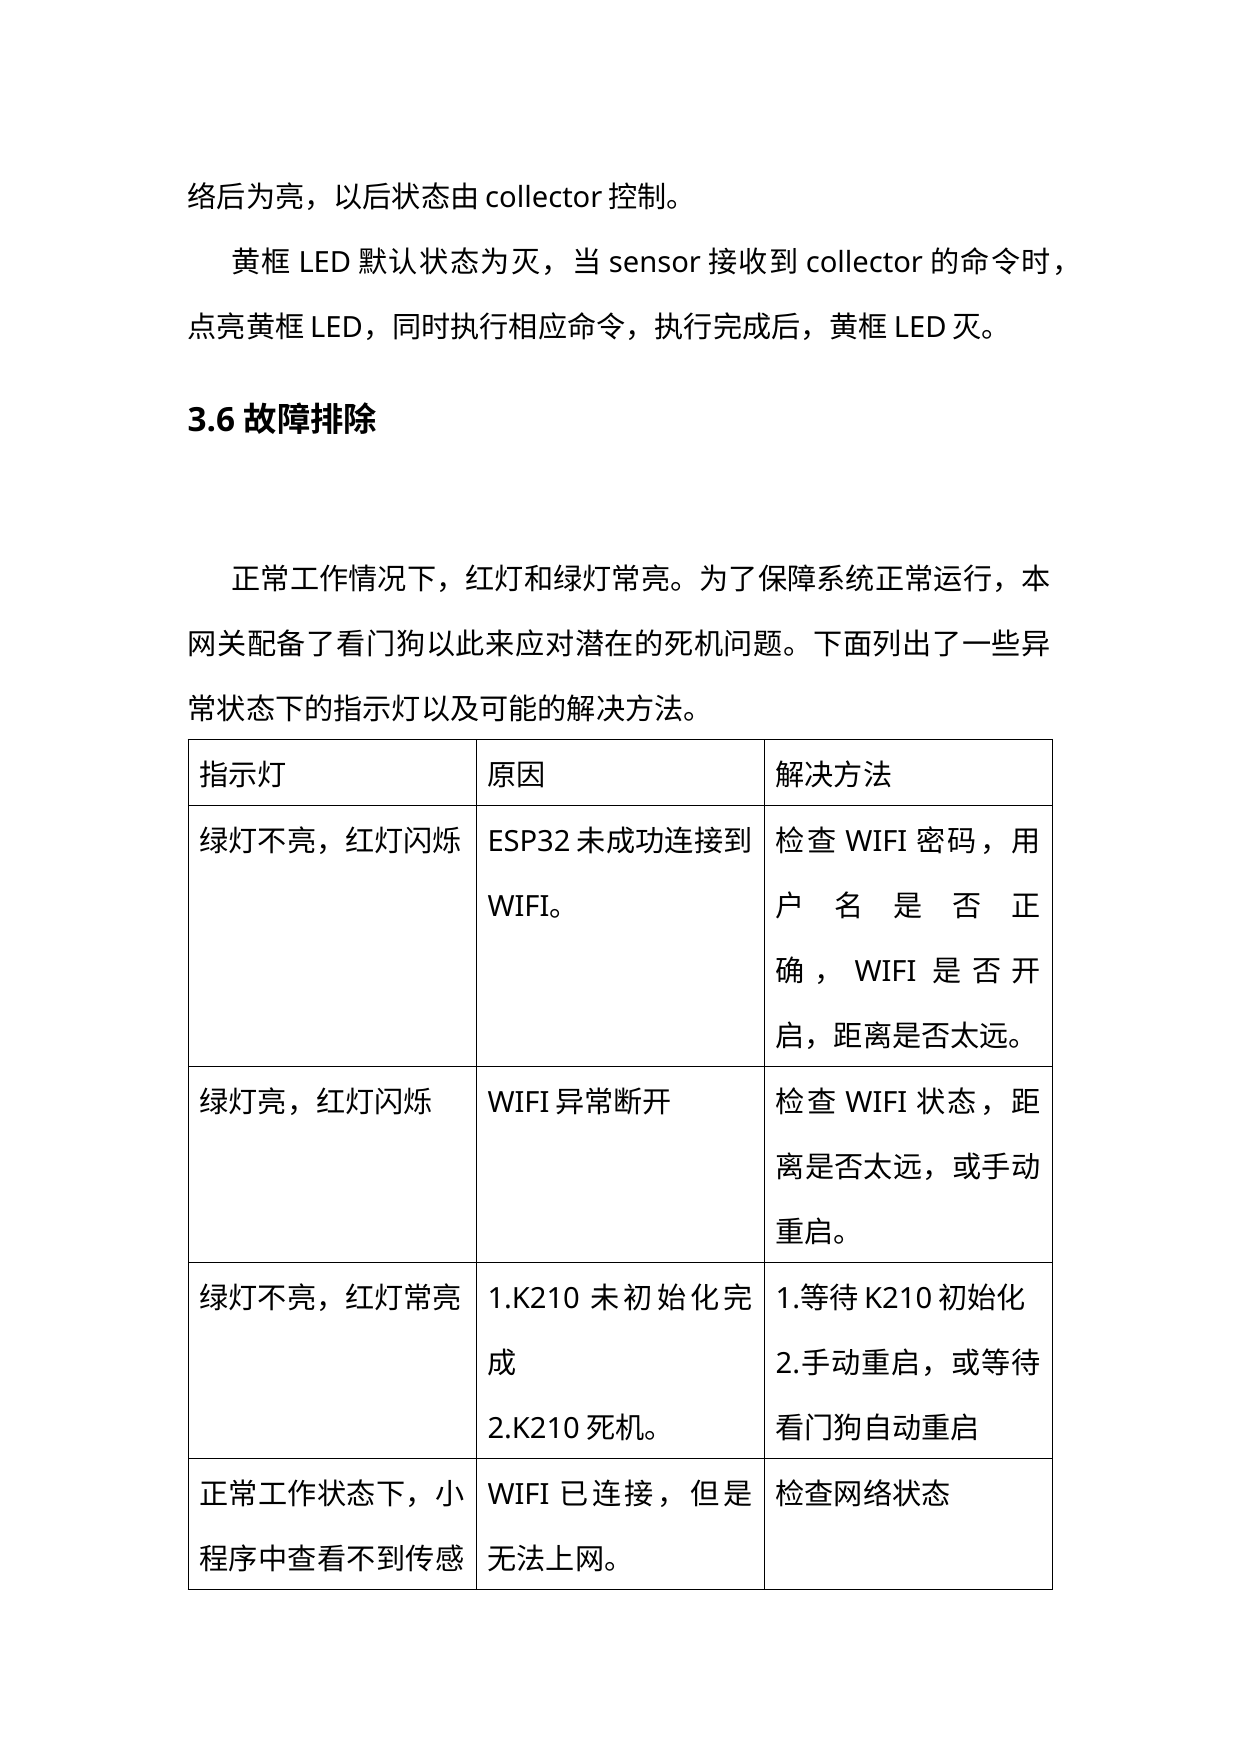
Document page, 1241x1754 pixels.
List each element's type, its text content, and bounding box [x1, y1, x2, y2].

table_cell 检查WIFI状态，距离是否太远，或手动重启。 [765, 1067, 1052, 1262]
table_cell 绿灯亮，红灯闪烁 [189, 1067, 476, 1262]
table_header 指示灯 [189, 740, 476, 805]
table_cell 1.K210未初始化完成 2.K210死机。 [477, 1263, 764, 1458]
table_cell 检查网络状态 [765, 1459, 1052, 1589]
table_cell WIFI已连接，但是无法上网。 [477, 1459, 764, 1589]
table_cell 绿灯不亮，红灯常亮 [189, 1263, 476, 1458]
text 正常工作情况下，红灯和绿灯常亮。为了保障系统正常运行，本网关配备了看门狗以此来应对潜在的死机问题。下面列出了一些异常状态下的指示灯以及可能的解决方法。 [187, 544, 1053, 739]
table_cell ESP32未成功连接到WIFI。 [477, 806, 764, 1066]
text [187, 162, 1053, 227]
subtitle 3.6 故障排除 [187, 384, 1053, 449]
text 黄框LED默认状态为灭，当sensor接收到collector的命令时，点亮黄框LED，同时执行相应命令，执行完成后，黄框LED灭。 [187, 227, 1053, 357]
table_cell WIFI异常断开 [477, 1067, 764, 1262]
table_cell 1.等待K210初始化 2.手动重启，或等待看门狗自动重启 [765, 1263, 1052, 1458]
table_header 原因 [477, 740, 764, 805]
table_cell 检查WIFI密码，用户名是否正确，WIFI是否开启，距离是否太远。 [765, 806, 1052, 1066]
table_cell 绿灯不亮，红灯闪烁 [189, 806, 476, 1066]
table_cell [189, 1459, 476, 1589]
table_header 解决方法 [765, 740, 1052, 805]
